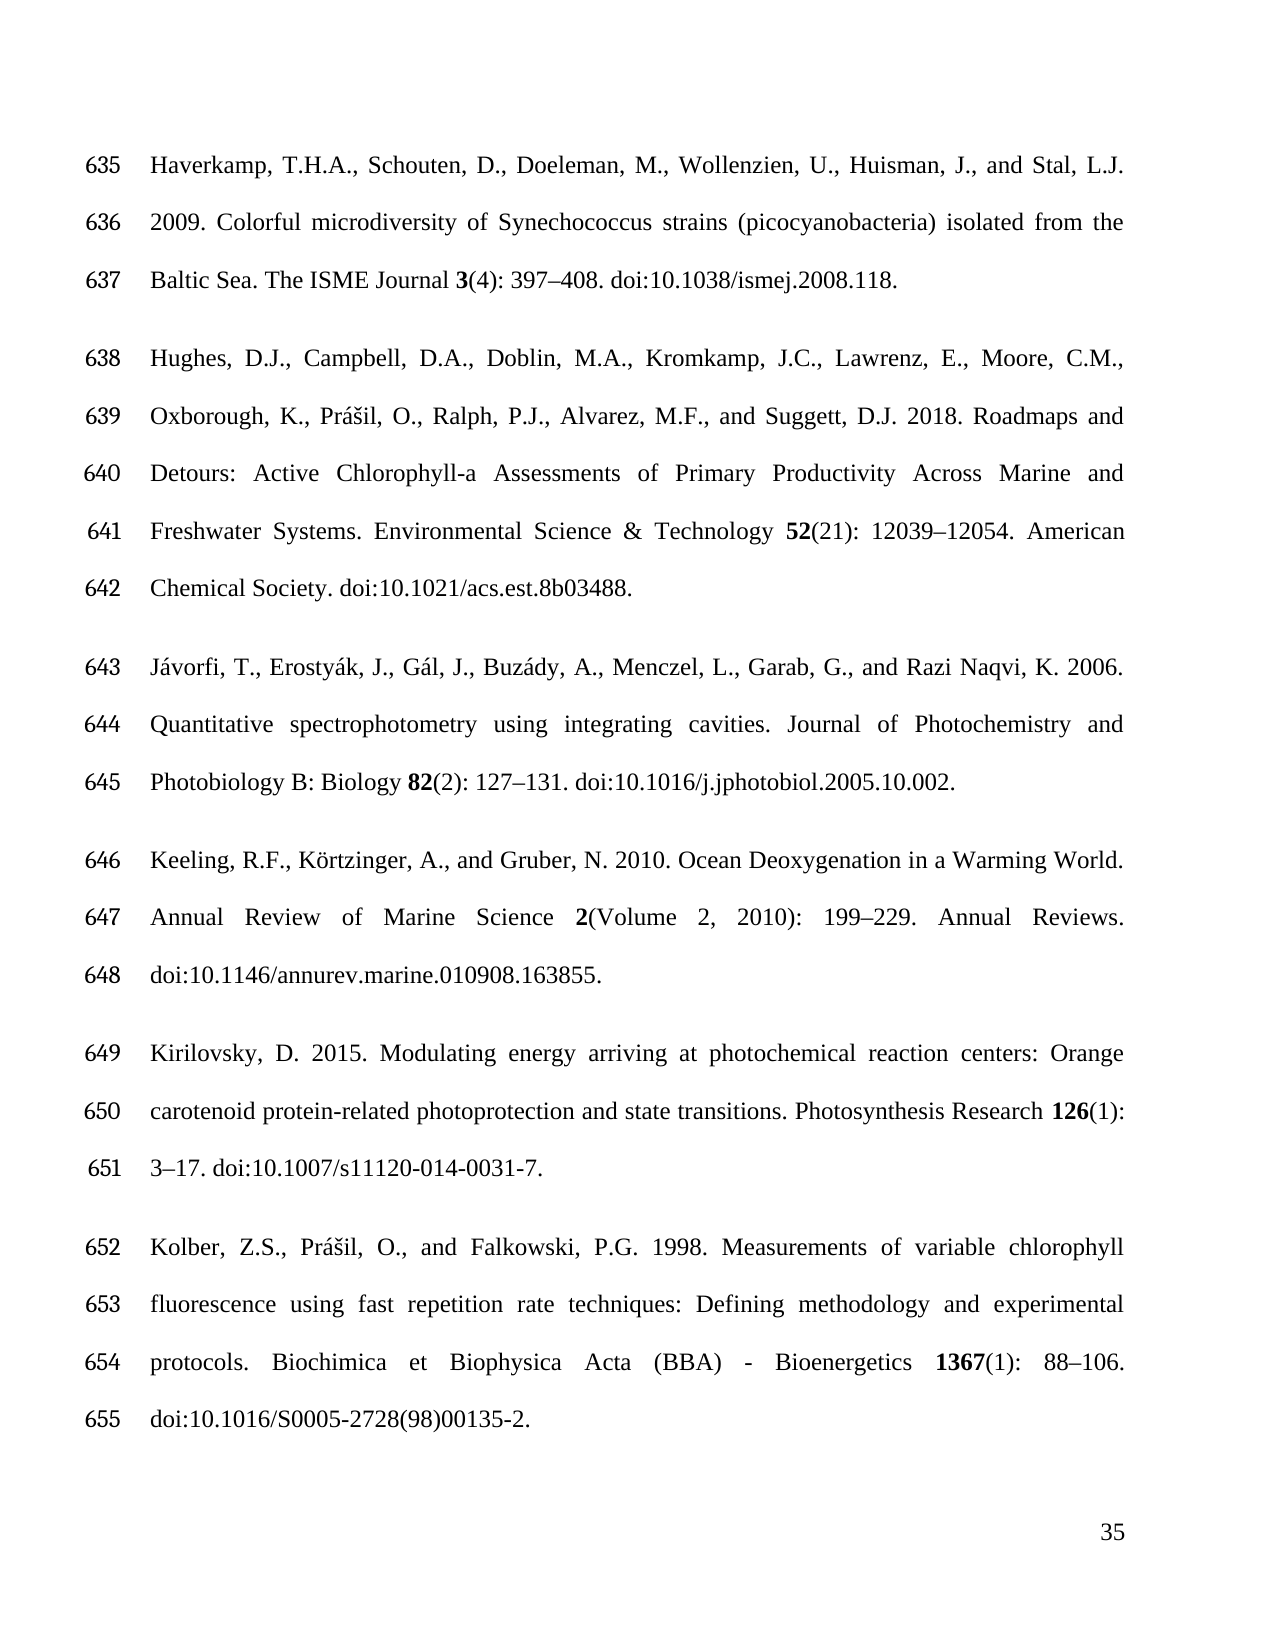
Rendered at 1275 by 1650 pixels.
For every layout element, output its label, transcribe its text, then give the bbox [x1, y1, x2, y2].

text Kolber, Z.S., Prášil, O., and Falkowski, P.G. 1998. Measurements of variable chlorophyll fluorescence using fast repetition rate techniques: Defining methodology and experimental protocols. Biochimica et Biophysica Acta (BBA) - Bioenergetics 1367(1): 88–106. doi:10.1016/S0005-2728(98)00135-2. [150, 1232, 1125, 1433]
text Hughes, D.J., Campbell, D.A., Doblin, M.A., Kromkamp, J.C., Lawrenz, E., Moore, C.M., Oxborough, K., Prášil, O., Ralph, P.J., Alvarez, M.F., and Suggett, D.J. 2018. Roadmaps and Detours: Active Chlorophyll-a Assessments of Primary Productivity Across Marine and Freshwater Systems. Environmental Science & Technology 52(21): 12039–12054. American Chemical Society. doi:10.1021/acs.est.8b03488. [150, 343, 1125, 602]
text Jávorfi, T., Erostyák, J., Gál, J., Buzády, A., Menczel, L., Garab, G., and Razi Naqvi, K. 2006. Quantitative spectrophotometry using integrating cavities. Journal of Photochemistry and Photobiology B: Biology 82(2): 127–131. doi:10.1016/j.jphotobiol.2005.10.002. [150, 652, 1125, 795]
text Kirilovsky, D. 2015. Modulating energy arriving at photochemical reaction centers: Orange carotenoid protein-related photoprotection and state transitions. Photosynthesis Research 126(1): 3–17. doi:10.1007/s11120-014-0031-7. [150, 1038, 1125, 1182]
text Keeling, R.F., Körtzinger, A., and Gruber, N. 2010. Ocean Deoxygenation in a Warming World. Annual Review of Marine Science 2(Volume 2, 2010): 199–229. Annual Reviews. doi:10.1146/annurev.marine.010908.163855. [150, 845, 1125, 989]
text Haverkamp, T.H.A., Schouten, D., Doeleman, M., Wollenzien, U., Huisman, J., and Stal, L.J. 2009. Colorful microdiversity of Synechococcus strains (picocyanobacteria) isolated from the Baltic Sea. The ISME Journal 3(4): 397–408. doi:10.1038/ismej.2008.118. [150, 150, 1125, 294]
